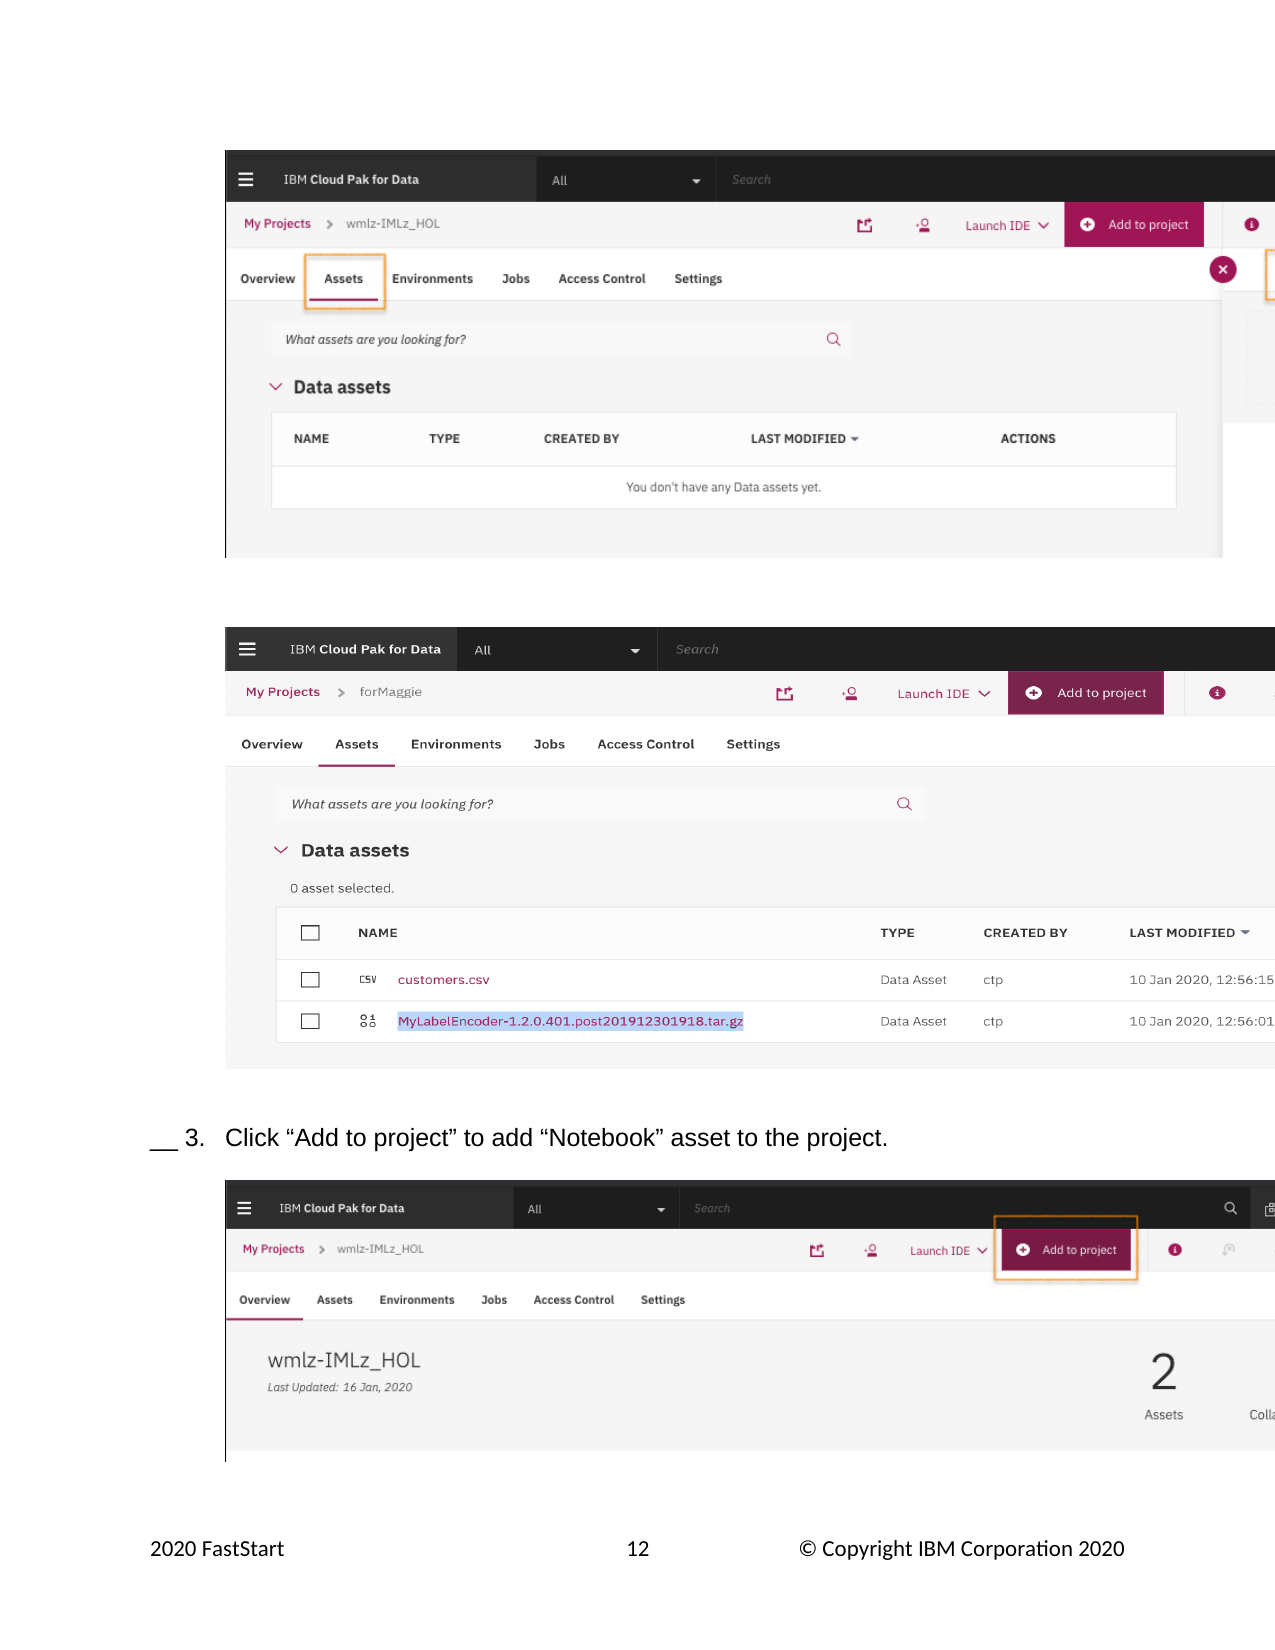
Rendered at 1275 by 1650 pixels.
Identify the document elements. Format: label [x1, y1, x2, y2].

picture [225, 627, 1275, 1069]
list [150, 1123, 1125, 1490]
picture [225, 1180, 1275, 1462]
picture [225, 150, 1275, 558]
